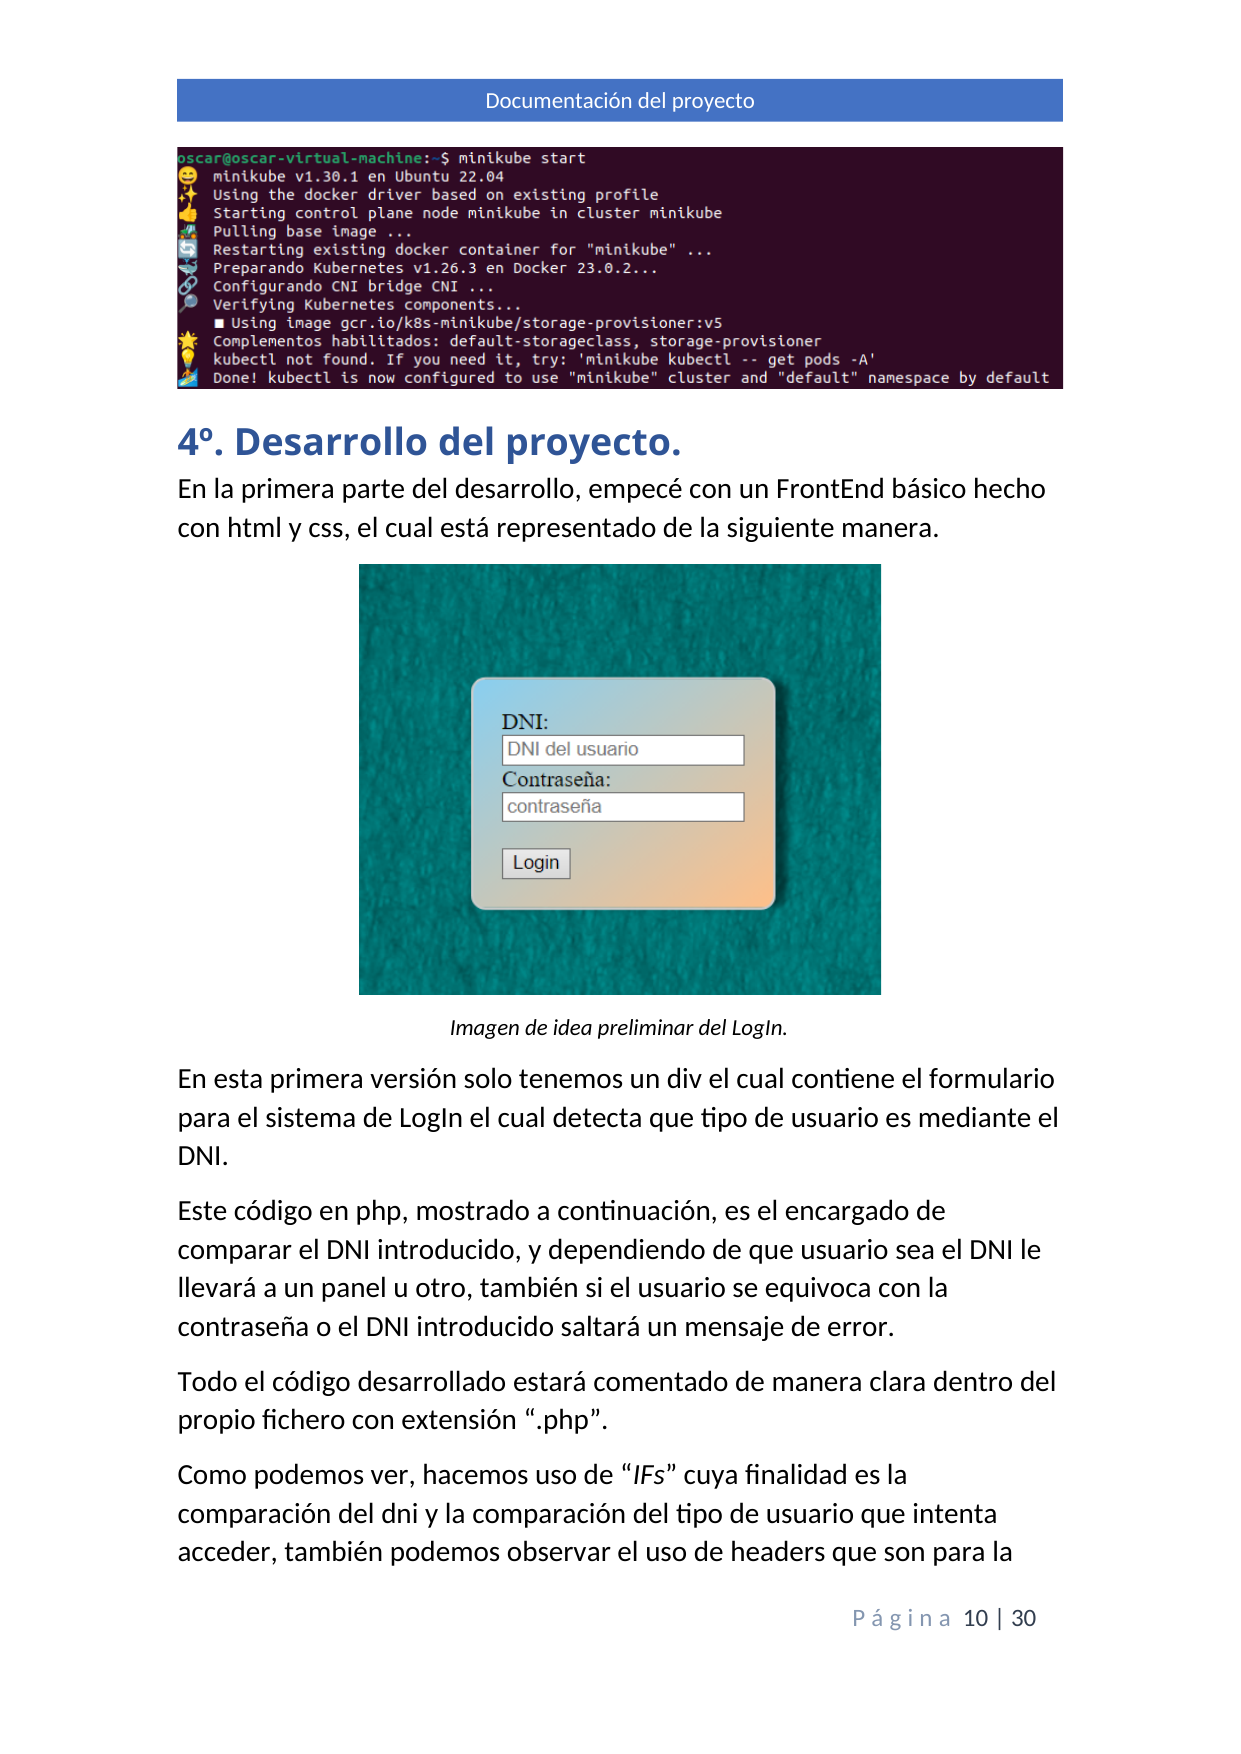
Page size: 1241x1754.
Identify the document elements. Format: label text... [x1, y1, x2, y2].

text Imagen de idea preliminar del LogIn. [177, 1013, 1063, 1041]
text Este código en php, mostrado a continuación, es el encargado de comparar el DNI introducido, y dependiendo de que usuario sea el DNI le llevará a un panel u otro, también si el usuario se equivoca con la contraseña o el DNI introducido saltará un mensaje de error. [177, 1192, 1063, 1343]
picture [177, 147, 1064, 389]
picture [359, 564, 882, 995]
text Todo el código desarrollado estará comentado de manera clara dentro del propio fichero con extensión “.php”. [177, 1363, 1063, 1437]
subtitle 4º. Desarrollo del proyecto. [177, 415, 1063, 466]
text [177, 1456, 1063, 1569]
text En esta primera versión solo tenemos un div el cual contiene el formulario para el sistema de LogIn el cual detecta que tipo de usuario es mediante el DNI. [177, 1060, 1063, 1173]
text En la primera parte del desarrollo, empecé con un FrontEnd básico hecho con html y css, el cual está representado de la siguiente manera. [177, 471, 1063, 544]
